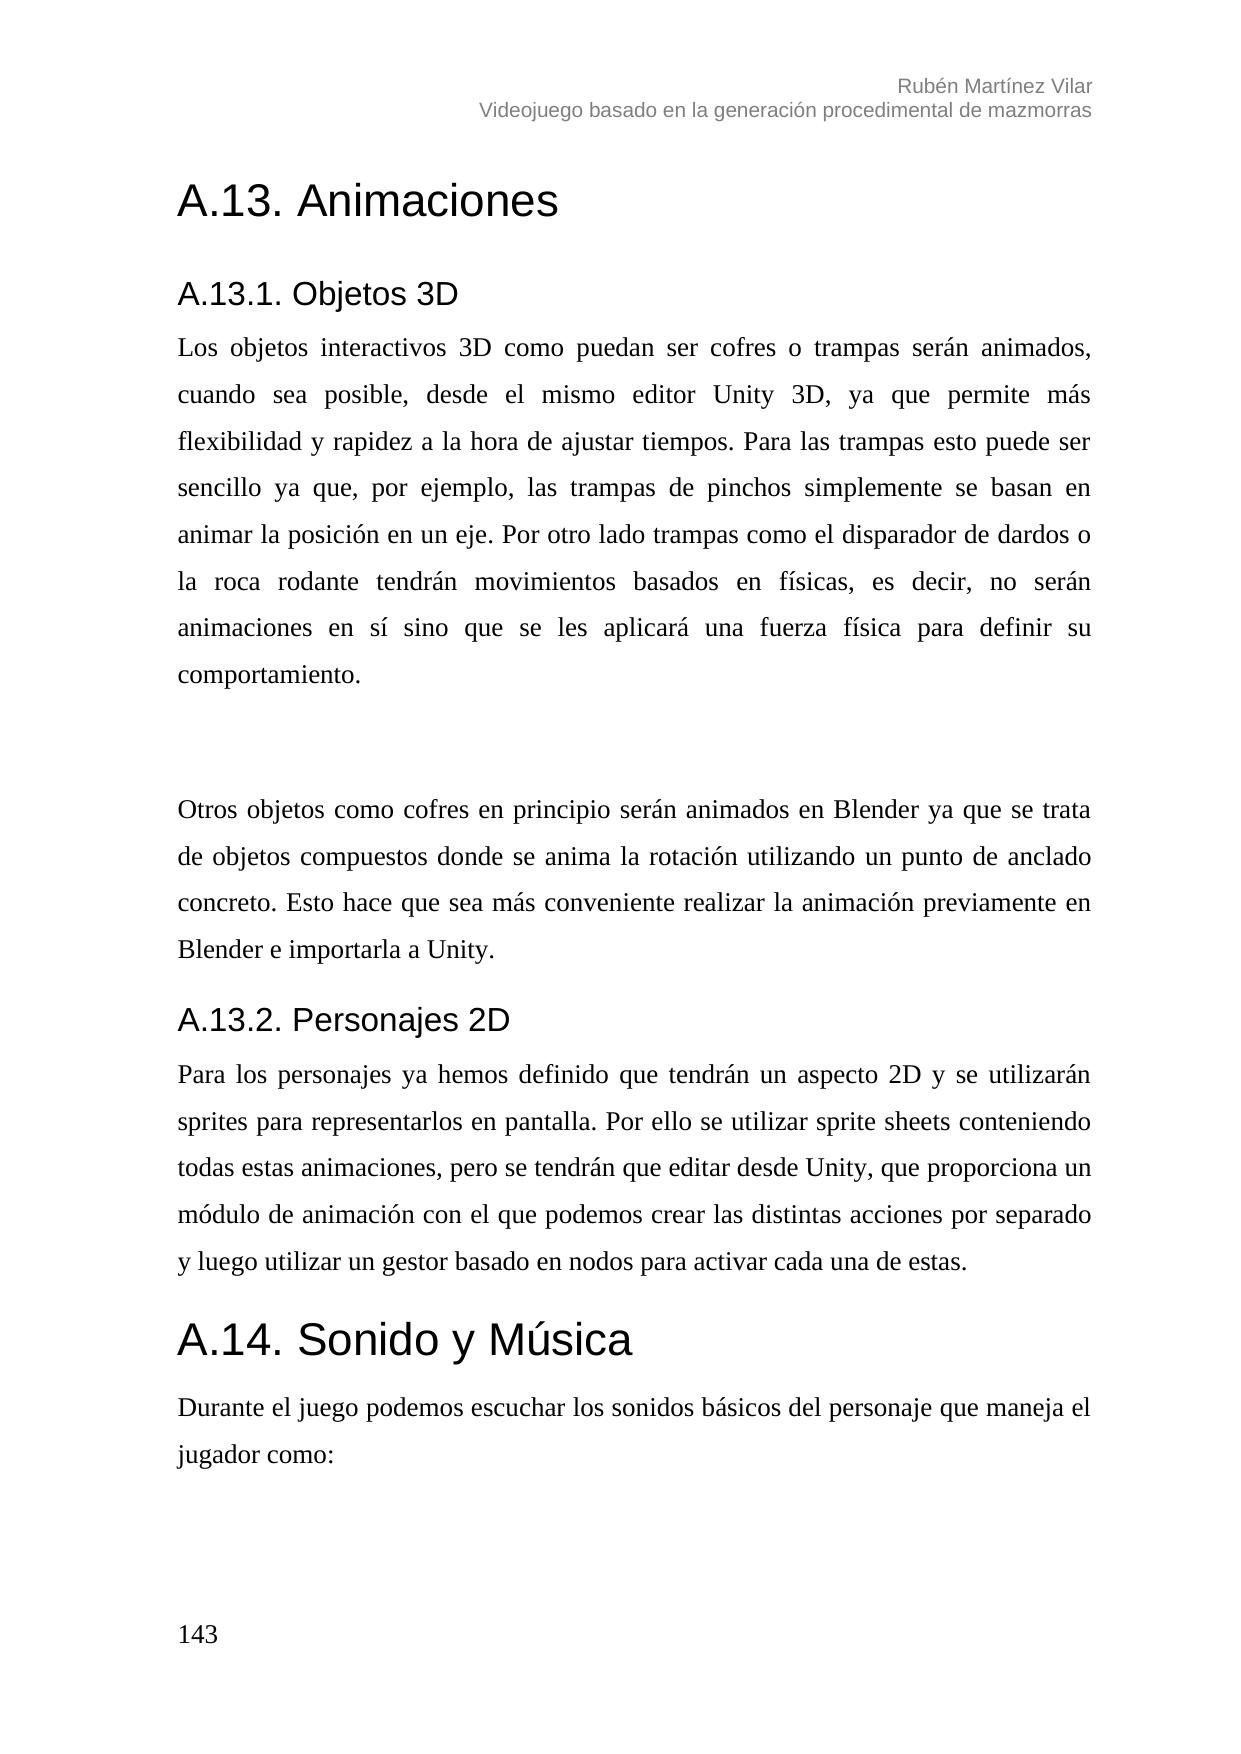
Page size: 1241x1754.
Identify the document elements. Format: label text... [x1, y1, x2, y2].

subtitle A.13. Animaciones [177, 174, 1092, 226]
subtitle A.13.1. Objetos 3D [177, 274, 1092, 312]
text Los objetos interactivos 3D como puedan ser cofres o trampas serán animados, cuando sea posible, desde el mismo editor Unity 3D, ya que permite más flexibilidad y rapidez a la hora de ajustar tiempos. Para las trampas esto puede ser sencillo ya que, por ejemplo, las trampas de pinchos simplemente se basan en animar la posición en un eje. Por otro lado trampas como el disparador de dardos o la roca rodante tendrán movimientos basados en físicas, es decir, no serán animaciones en sí sino que se les aplicará una fuerza física para definir su comportamiento. [177, 331, 1092, 689]
text Para los personajes ya hemos definido que tendrán un aspecto 2D y se utilizarán sprites para representarlos en pantalla. Por ello se utilizar sprite sheets conteniendo todas estas animaciones, pero se tendrán que editar desde Unity, que proporciona un módulo de animación con el que podemos crear las distintas acciones por separado y luego utilizar un gestor basado en nodos para activar cada una de estas. [177, 1058, 1092, 1276]
subtitle A.13.2. Personajes 2D [177, 1000, 1092, 1039]
subtitle A.14. Sonido y Música [177, 1312, 1092, 1365]
text Durante el juego podemos escuchar los sonidos básicos del personaje que maneja el jugador como: [177, 1391, 1092, 1469]
text Otros objetos como cofres en principio serán animados en Blender ya que se trata de objetos compuestos donde se anima la rotación utilizando un punto de anclado concreto. Esto hace que sea más conveniente realizar la animación previamente en Blender e importarla a Unity. [177, 793, 1092, 964]
